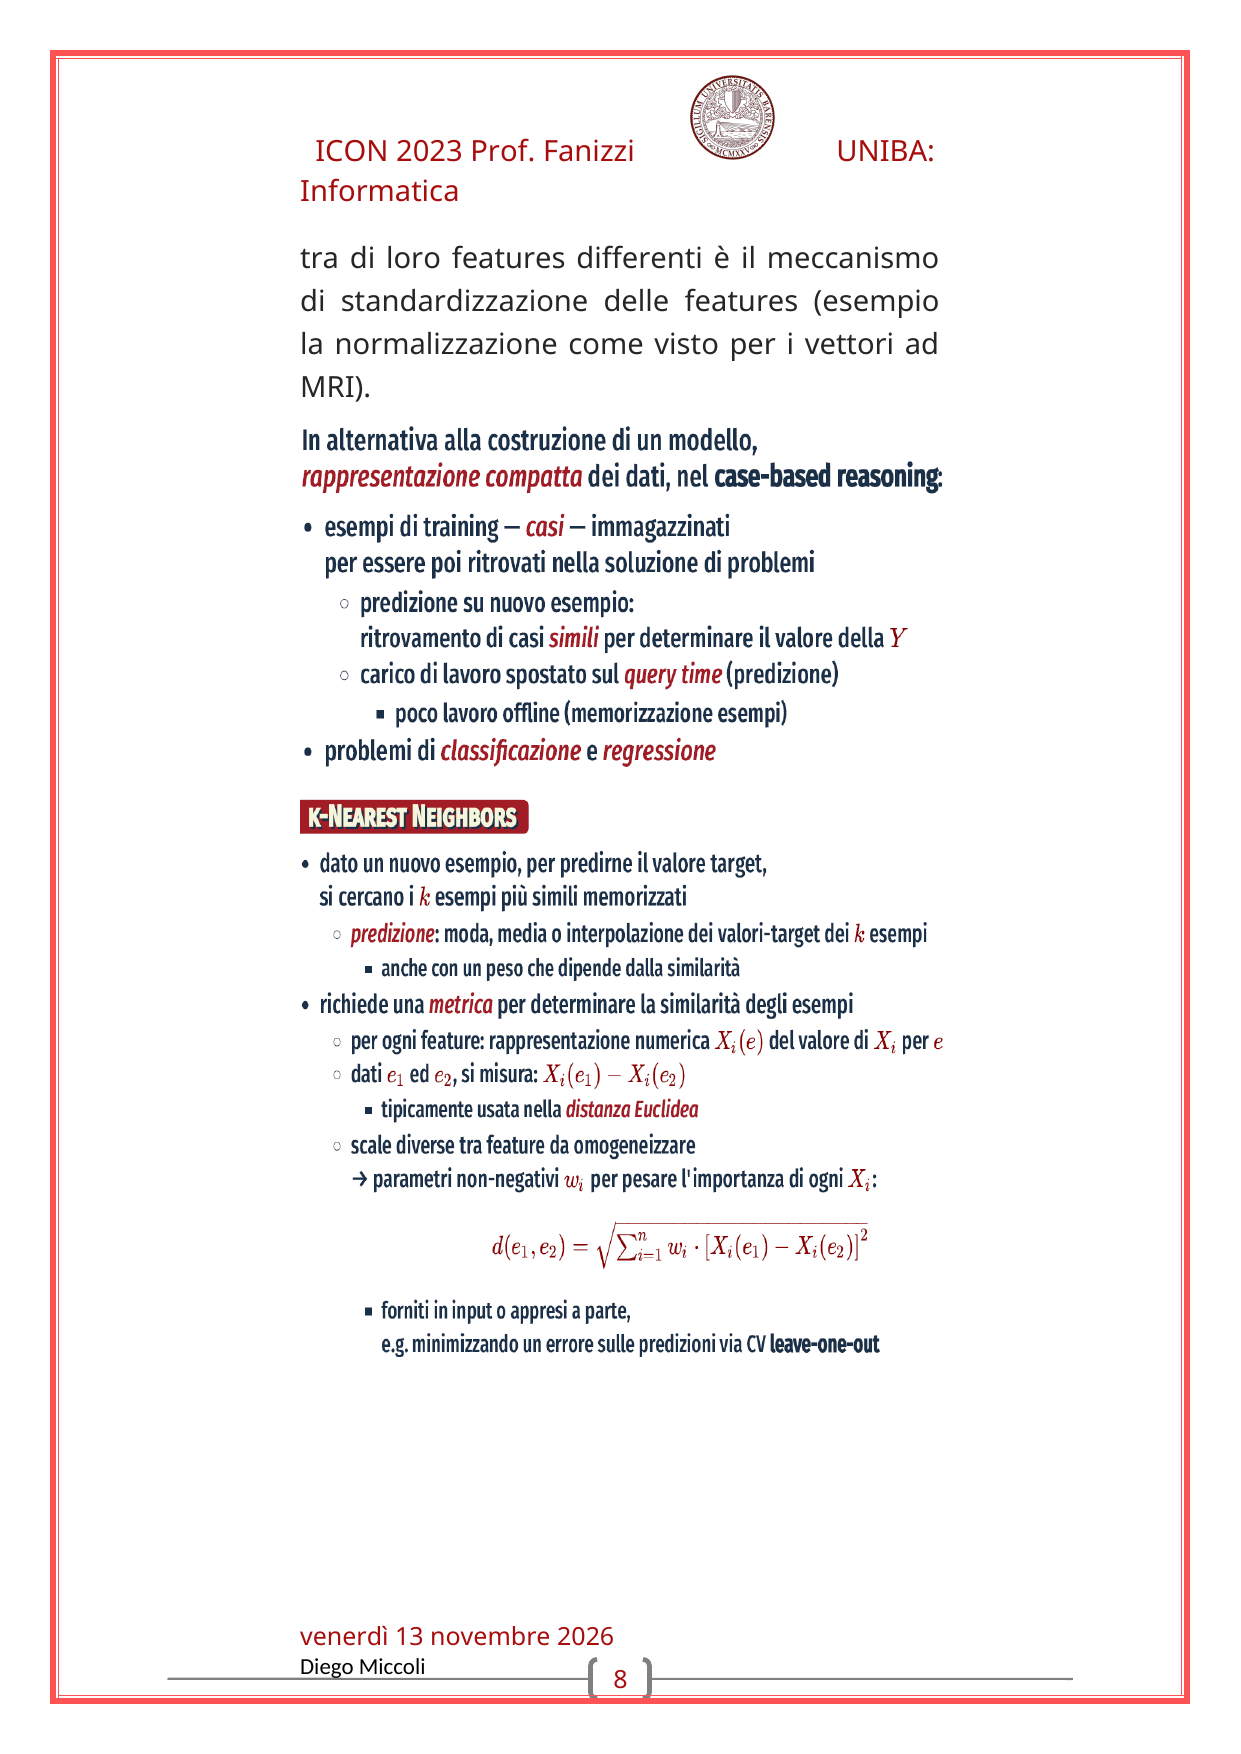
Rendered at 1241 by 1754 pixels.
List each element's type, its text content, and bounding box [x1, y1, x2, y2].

picture [300, 790, 944, 1362]
picture [300, 425, 944, 772]
picture [687, 73, 777, 162]
